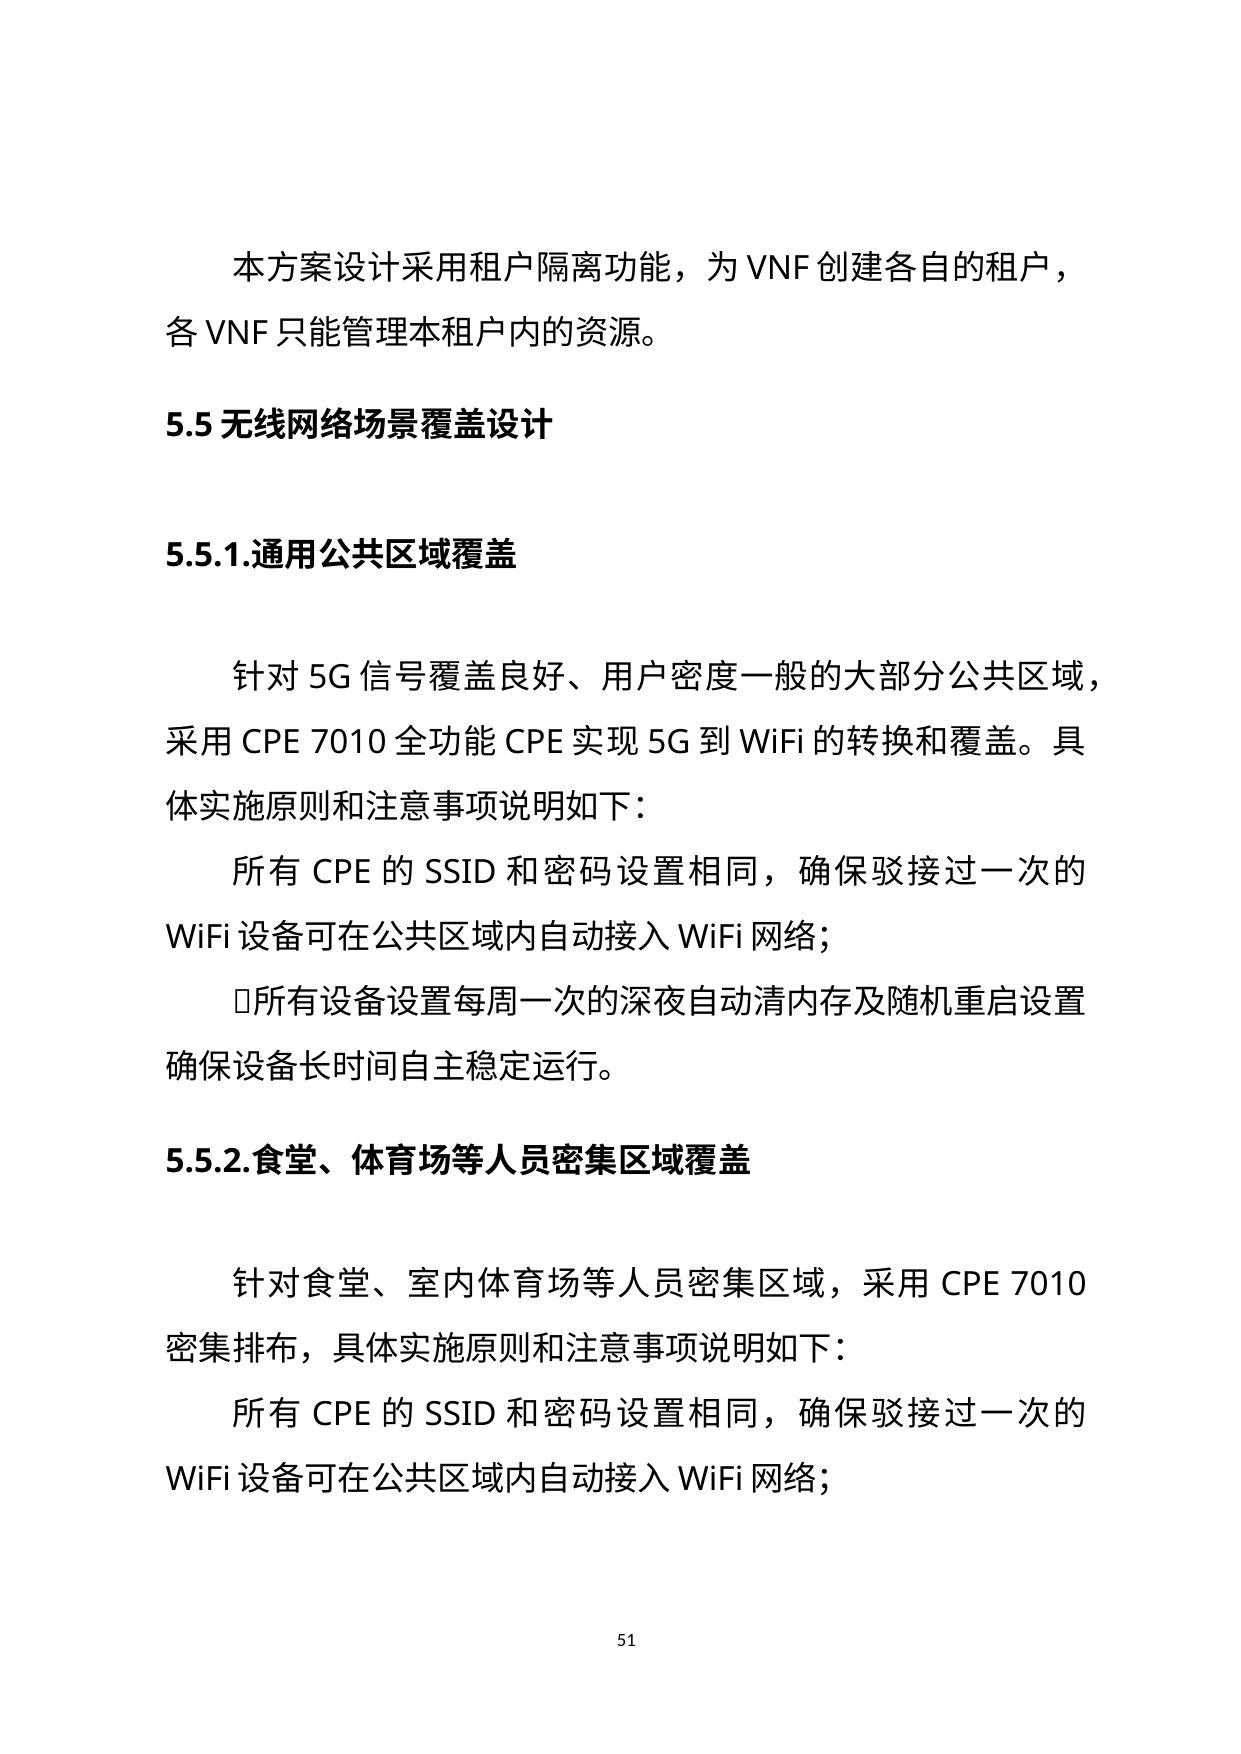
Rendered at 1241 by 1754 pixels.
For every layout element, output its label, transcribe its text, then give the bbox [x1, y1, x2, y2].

text 所有CPE的SSID和密码设置相同，确保驳接过一次的WiFi设备可在公共区域内自动接入WiFi网络； [165, 837, 1087, 967]
subtitle 5.5.1.通用公共区域覆盖 [165, 519, 1087, 584]
text 本方案设计采用租户隔离功能，为VNF创建各自的租户，各VNF只能管理本租户内的资源。 [165, 233, 1087, 363]
text 针对食堂、室内体育场等人员密集区域，采用CPE 7010密集排布，具体实施原则和注意事项说明如下： [165, 1248, 1087, 1378]
text  所有设备设置每周一次的深夜自动清内存及随机重启设置，确保设备长时间自主稳定运行。 [165, 967, 1087, 1097]
text 针对5G信号覆盖良好、用户密度一般的大部分公共区域，采用CPE 7010全功能CPE实现5G到WiFi的转换和覆盖。具体实施原则和注意事项说明如下： [165, 642, 1087, 837]
subtitle 5.5无线网络场景覆盖设计 [165, 390, 1087, 455]
subtitle 5.5.2.食堂、体育场等人员密集区域覆盖 [165, 1126, 1087, 1191]
text 所有CPE的SSID和密码设置相同，确保驳接过一次的WiFi设备可在公共区域内自动接入WiFi网络； [165, 1378, 1087, 1508]
